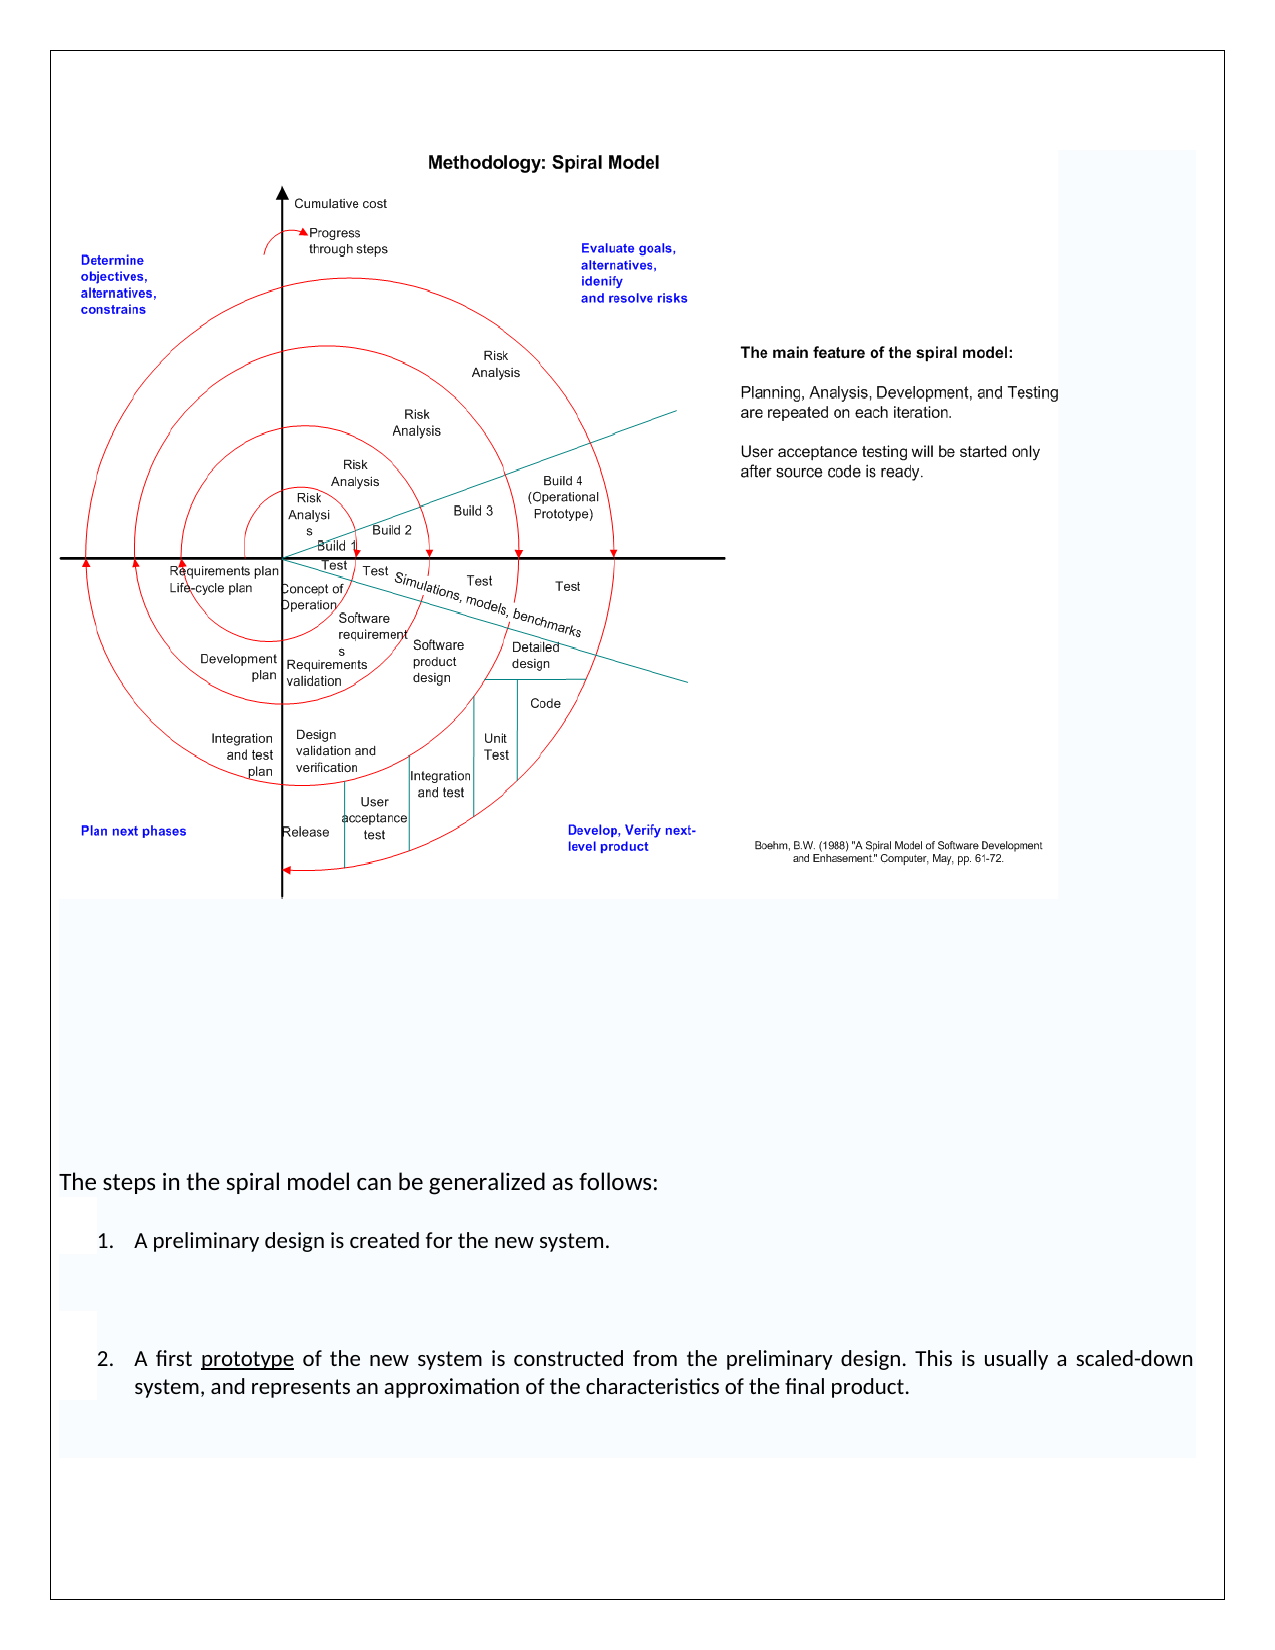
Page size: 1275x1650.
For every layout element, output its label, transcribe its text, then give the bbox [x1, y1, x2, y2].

text The steps in the spiral model can be generalized as follows: [59, 1166, 1196, 1197]
picture [59, 150, 1059, 899]
list A preliminary design is created for the new system. [97, 1226, 1196, 1254]
list A first prototype of the new system is constructed from the preliminary design. This is usually a scaled-down system, and represents an approximation of the characteristics of the final product. [97, 1344, 1196, 1400]
